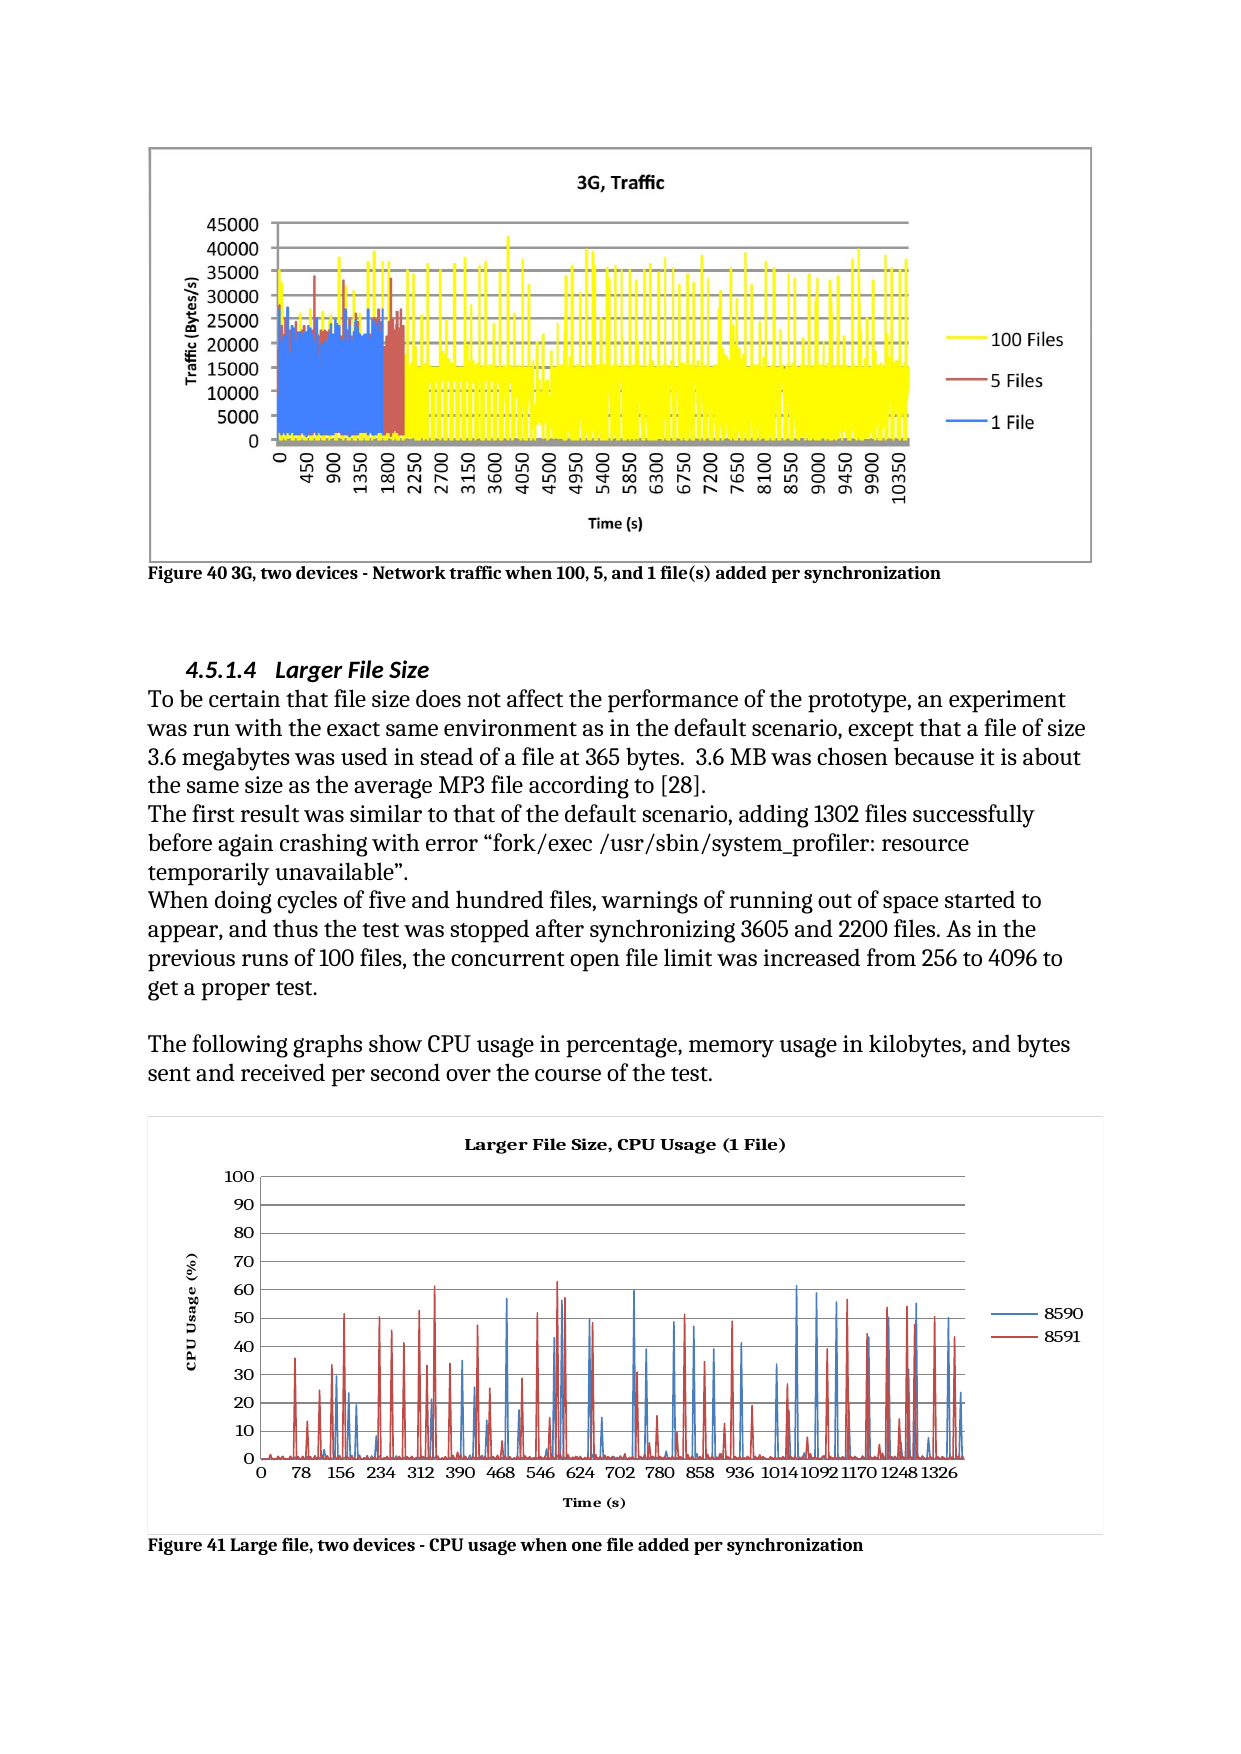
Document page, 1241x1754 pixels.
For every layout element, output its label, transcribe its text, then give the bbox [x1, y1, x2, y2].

text The first result was similar to that of the default scenario, adding 1302 files successfully before again crashing with error “fork/exec /usr/sbin/system_profiler: resource temporarily unavailable”. [148, 800, 1092, 886]
text When doing cycles of five and hundred files, warnings of running out of space started to appear, and thus the test was stopped after synchronizing 3605 and 2200 files. As in the previous runs of 100 files, the concurrent open file limit was increased from 256 to 4096 to get a proper test. [148, 886, 1092, 1001]
subtitle Larger File Size [185, 654, 1092, 685]
text To be certain that file size does not affect the performance of the prototype, an experiment was run with the exact same environment as in the default scenario, except that a file of size 3.6 megabytes was used in stead of a file at 365 bytes. 3.6 MB was chosen because it is about the same size as the average MP3 file according to [28]. [148, 685, 1092, 800]
text Figure 40 3G, two devices - Network traffic when 100, 5, and 1 file(s) added per synchronization [148, 563, 1092, 584]
text Figure 41 Large file, two devices - CPU usage when one file added per synchronization [148, 1535, 1092, 1556]
text The following graphs show CPU usage in percentage, memory usage in kilobytes, and bytes sent and received per second over the course of the test. [148, 1030, 1092, 1087]
picture [148, 147, 1093, 563]
